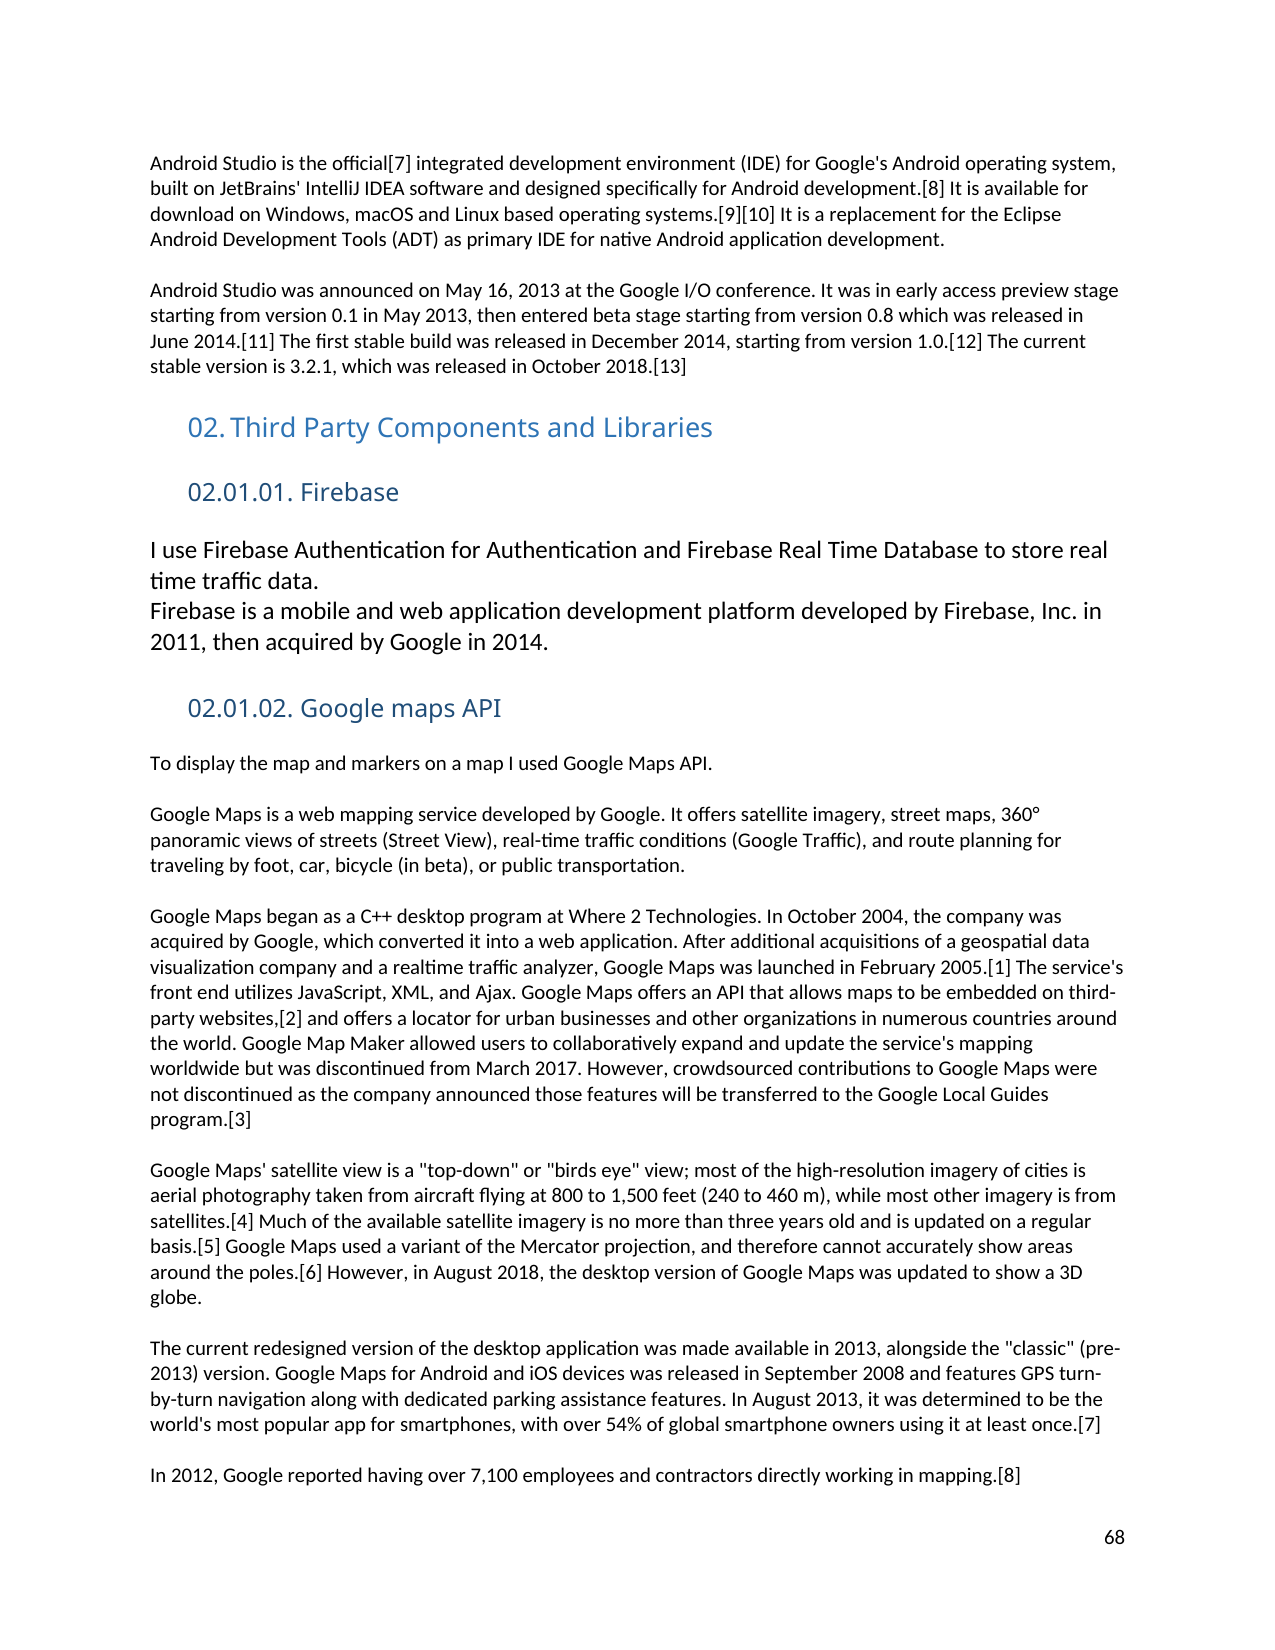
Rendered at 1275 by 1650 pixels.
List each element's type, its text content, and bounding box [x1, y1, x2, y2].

subtitle Google maps API [187, 691, 1125, 725]
text In 2012, Google reported having over 7,100 employees and contractors directly working in mapping.[8] [150, 1462, 1125, 1488]
subtitle Third Party Components and Libraries [187, 408, 1125, 445]
text I use Firebase Authentication for Authentication and Firebase Real Time Database to store real time traffic data. [150, 534, 1125, 595]
text To display the map and markers on a map I used Google Maps API. [150, 751, 1125, 776]
subtitle Firebase [187, 475, 1125, 509]
text Google Maps is a web mapping service developed by Google. It offers satellite imagery, street maps, 360° panoramic views of streets (Street View), real-time traffic conditions (Google Traffic), and route planning for traveling by foot, car, bicycle (in beta), or public transportation. [150, 801, 1125, 878]
text Android Studio was announced on May 16, 2013 at the Google I/O conference. It was in early access preview stage starting from version 0.1 in May 2013, then entered beta stage starting from version 0.8 which was released in June 2014.[11] The first stable build was released in December 2014, starting from version 1.0.[12] The current stable version is 3.2.1, which was released in October 2018.[13] [150, 277, 1125, 379]
text Firebase is a mobile and web application development platform developed by Firebase, Inc. in 2011, then acquired by Google in 2014. [150, 595, 1125, 656]
text Google Maps' satellite view is a "top-down" or "birds eye" view; most of the high-resolution imagery of cities is aerial photography taken from aircraft flying at 800 to 1,500 feet (240 to 460 m), while most other imagery is from satellites.[4] Much of the available satellite imagery is no more than three years old and is updated on a regular basis.[5] Google Maps used a variant of the Mercator projection, and therefore cannot accurately show areas around the poles.[6] However, in August 2018, the desktop version of Google Maps was updated to show a 3D globe. [150, 1157, 1125, 1310]
text The current redesigned version of the desktop application was made available in 2013, alongside the "classic" (pre-2013) version. Google Maps for Android and iOS devices was released in September 2008 and features GPS turn-by-turn navigation along with dedicated parking assistance features. In August 2013, it was determined to be the world's most popular app for smartphones, with over 54% of global smartphone owners using it at least once.[7] [150, 1335, 1125, 1437]
text Android Studio is the official[7] integrated development environment (IDE) for Google's Android operating system, built on JetBrains' IntelliJ IDEA software and designed specifically for Android development.[8] It is available for download on Windows, macOS and Linux based operating systems.[9][10] It is a replacement for the Eclipse Android Development Tools (ADT) as primary IDE for native Android application development. [150, 150, 1125, 252]
text Google Maps began as a C++ desktop program at Where 2 Technologies. In October 2004, the company was acquired by Google, which converted it into a web application. After additional acquisitions of a geospatial data visualization company and a realtime traffic analyzer, Google Maps was launched in February 2005.[1] The service's front end utilizes JavaScript, XML, and Ajax. Google Maps offers an API that allows maps to be embedded on third-party websites,[2] and offers a locator for urban businesses and other organizations in numerous countries around the world. Google Map Maker allowed users to collaboratively expand and update the service's mapping worldwide but was discontinued from March 2017. However, crowdsourced contributions to Google Maps were not discontinued as the company announced those features will be transferred to the Google Local Guides program.[3] [150, 903, 1125, 1132]
